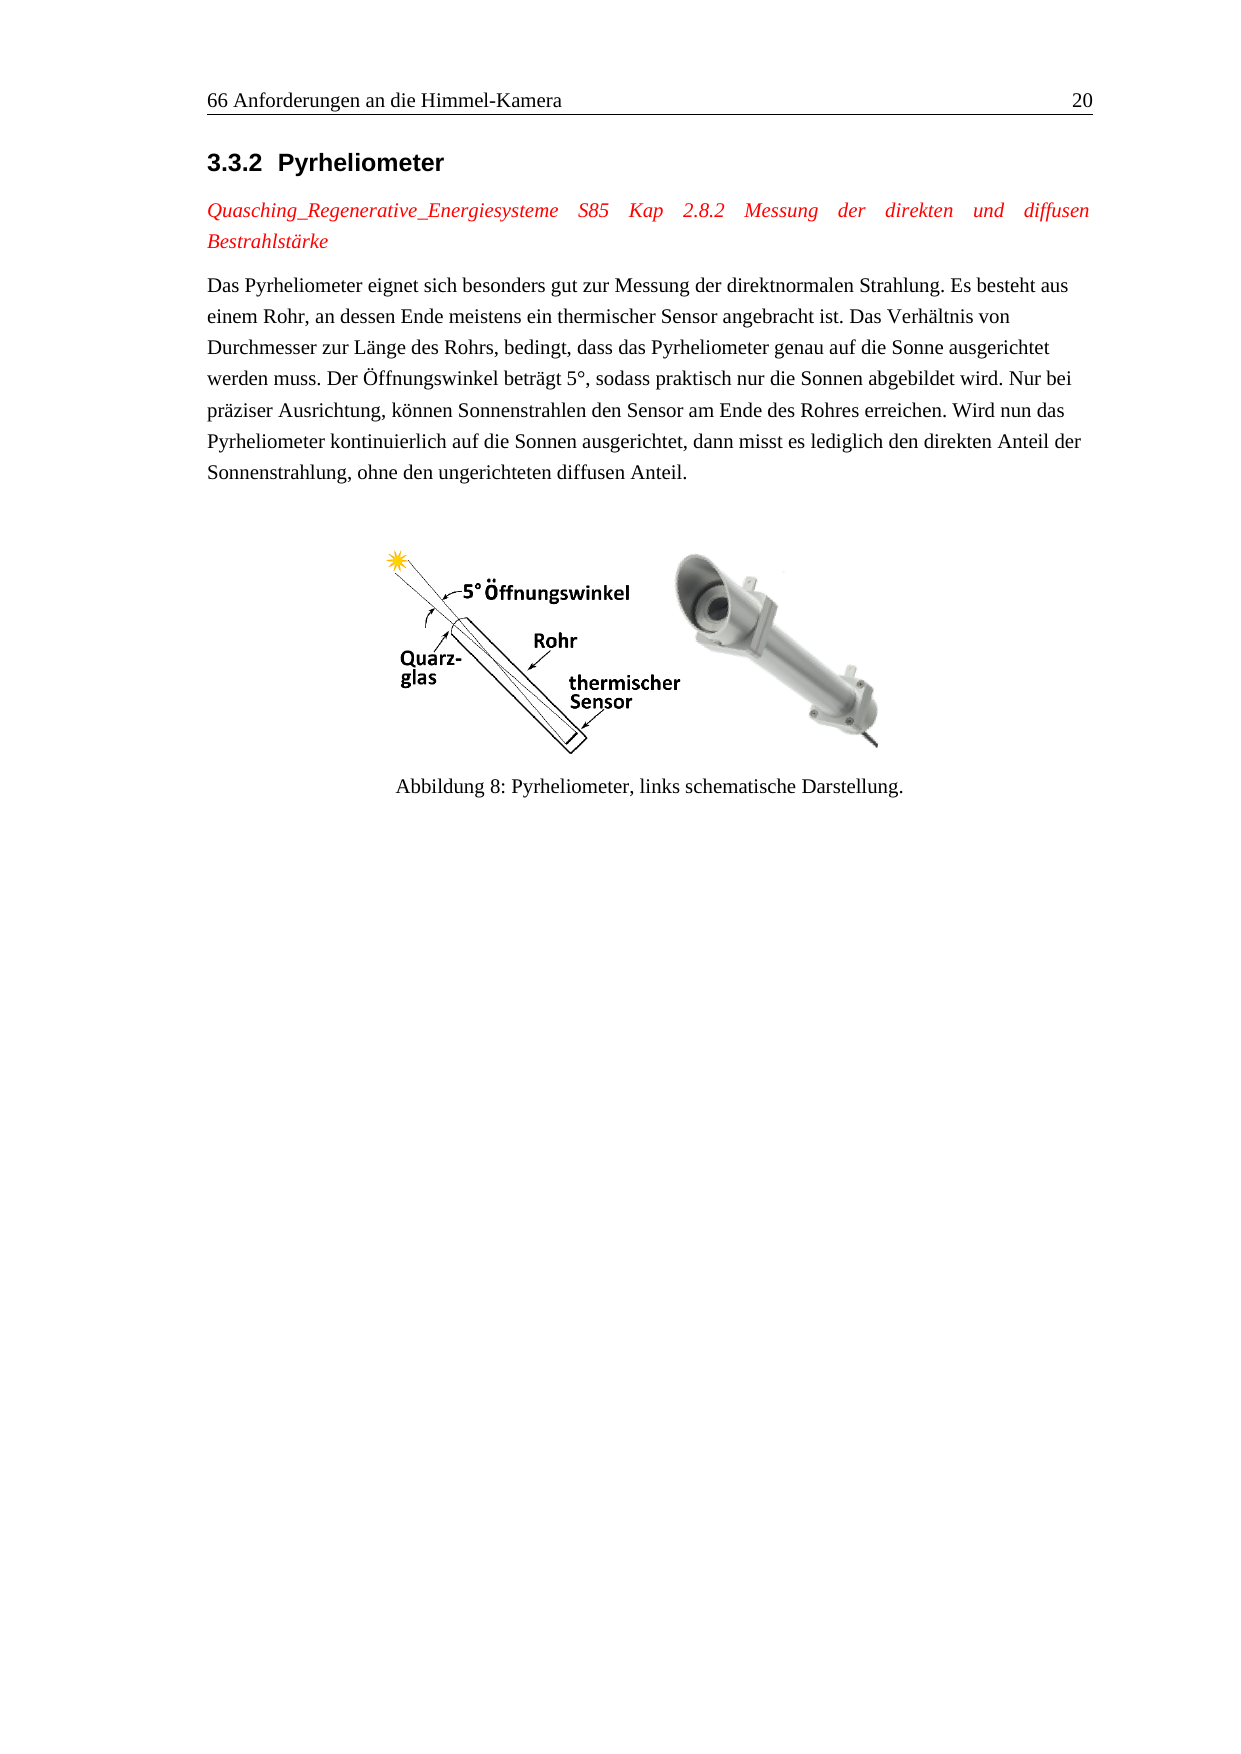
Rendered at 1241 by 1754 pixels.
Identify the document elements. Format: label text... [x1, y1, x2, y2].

subtitle Pyrheliometer [207, 148, 1093, 176]
text Das Pyrheliometer eignet sich besonders gut zur Messung der direktnormalen Strahlung. Es besteht aus einem Rohr, an dessen Ende meistens ein thermischer Sensor angebracht ist. Das Verhältnis von Durchmesser zur Länge des Rohrs, bedingt, dass das Pyrheliometer genau auf die Sonne ausgerichtet werden muss. Der Öffnungswinkel beträgt 5°, sodass praktisch nur die Sonnen abgebildet wird. Nur bei präziser Ausrichtung, können Sonnenstrahlen den Sensor am Ende des Rohres erreichen. Wird nun das Pyrheliometer kontinuierlich auf die Sonnen ausgerichtet, dann misst es lediglich den direkten Anteil der Sonnenstrahlung, ohne den ungerichteten diffusen Anteil. [207, 272, 1093, 484]
text Abbildung 8: Pyrheliometer, links schematische Darstellung. [207, 773, 1093, 798]
picture [386, 547, 913, 754]
text Quasching_Regenerative_Energiesysteme S85 Kap 2.8.2 Messung der direkten und diffusen Bestrahlstärke [207, 197, 1093, 253]
